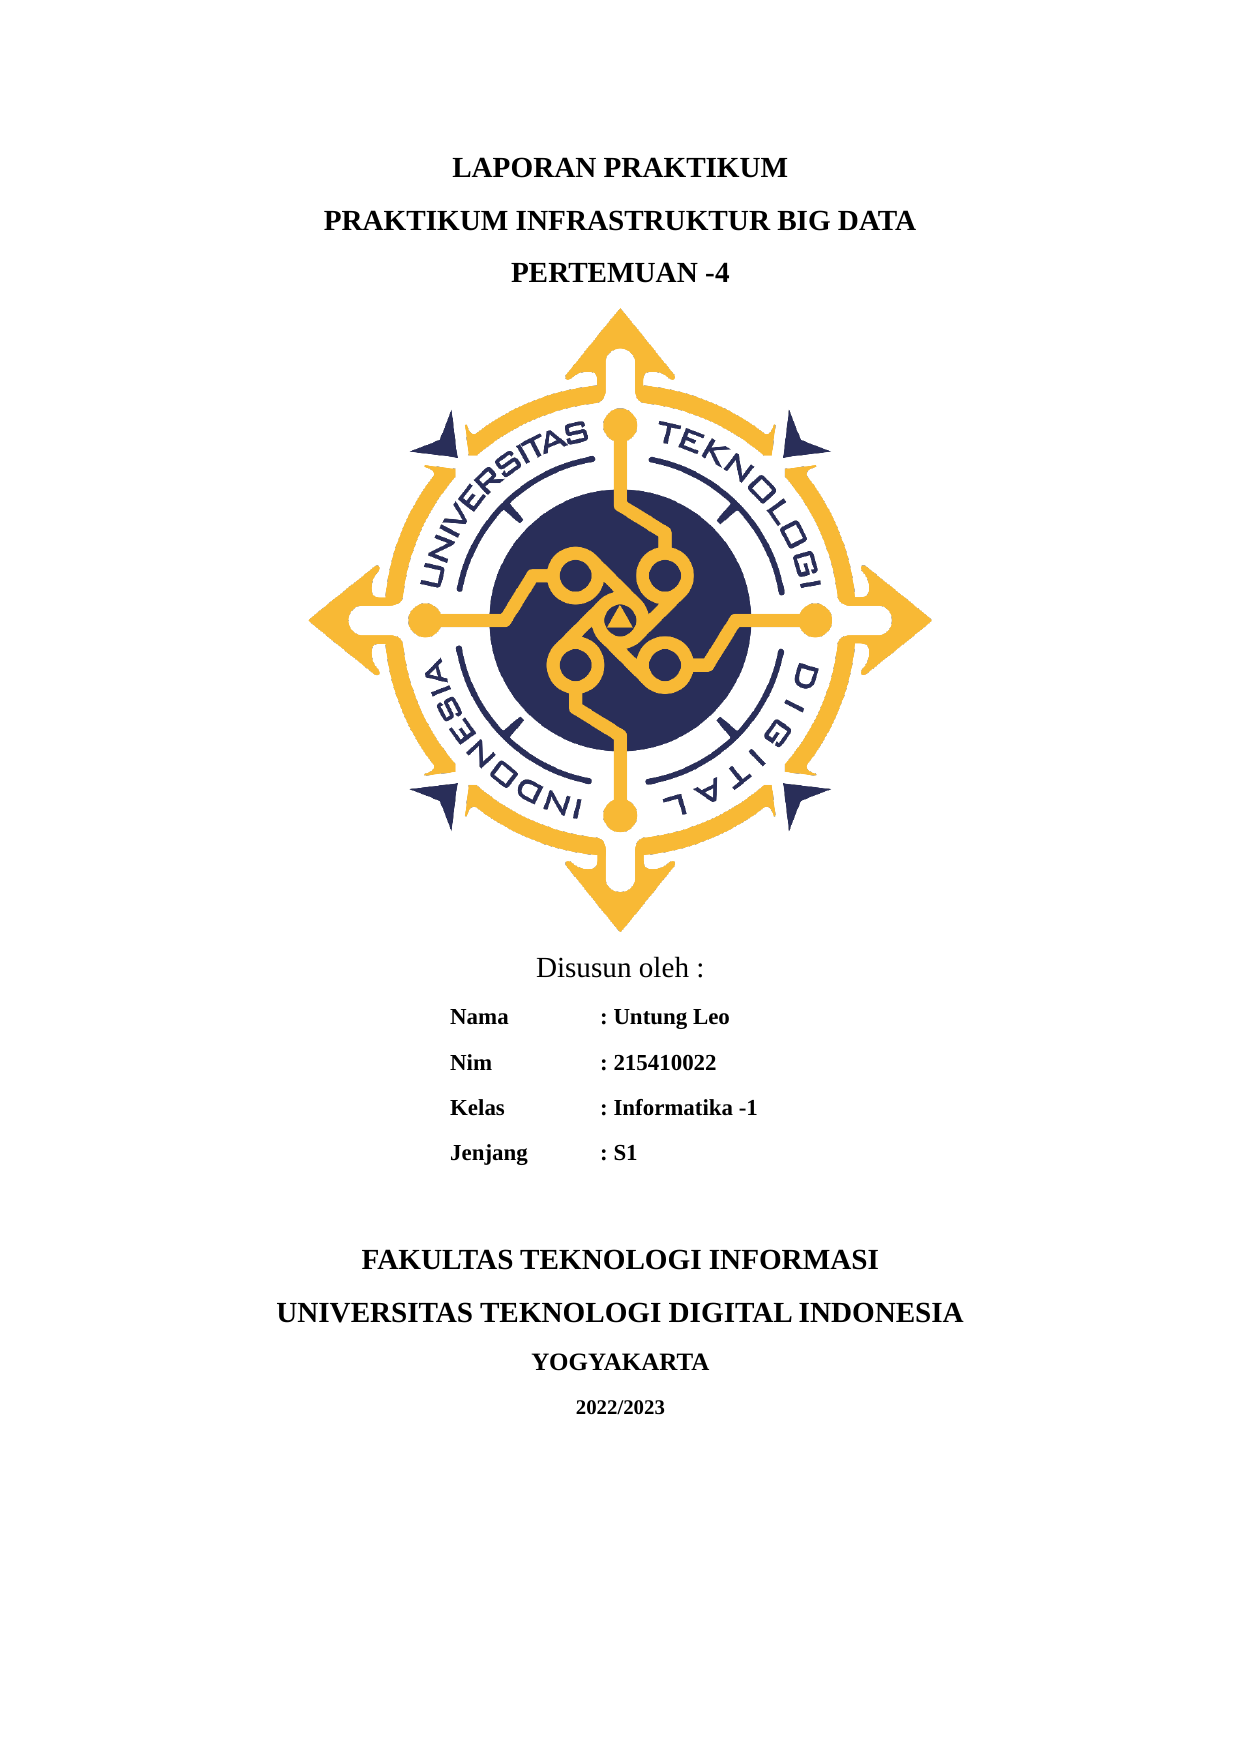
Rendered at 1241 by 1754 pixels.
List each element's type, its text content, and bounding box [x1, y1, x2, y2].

text YOGYAKARTA [150, 1347, 1090, 1376]
picture [308, 308, 932, 932]
text LAPORAN PRAKTIKUM [150, 150, 1090, 183]
text Kelas : Informatika -1 [375, 1094, 1090, 1120]
text UNIVERSITAS TEKNOLOGI DIGITAL INDONESIA [150, 1295, 1090, 1328]
text PERTEMUAN -4 [150, 256, 1090, 289]
text PRAKTIKUM INFRASTRUKTUR BIG DATA [150, 203, 1090, 236]
text Nim : 215410022 [375, 1048, 1090, 1075]
text 2022/2023 [150, 1395, 1090, 1419]
text FAKULTAS TEKNOLOGI INFORMASI [150, 1242, 1090, 1275]
text Disusun oleh : [150, 951, 1090, 984]
text Nama : Untung Leo [375, 1003, 1090, 1030]
text Jenjang : S1 [375, 1139, 1090, 1165]
